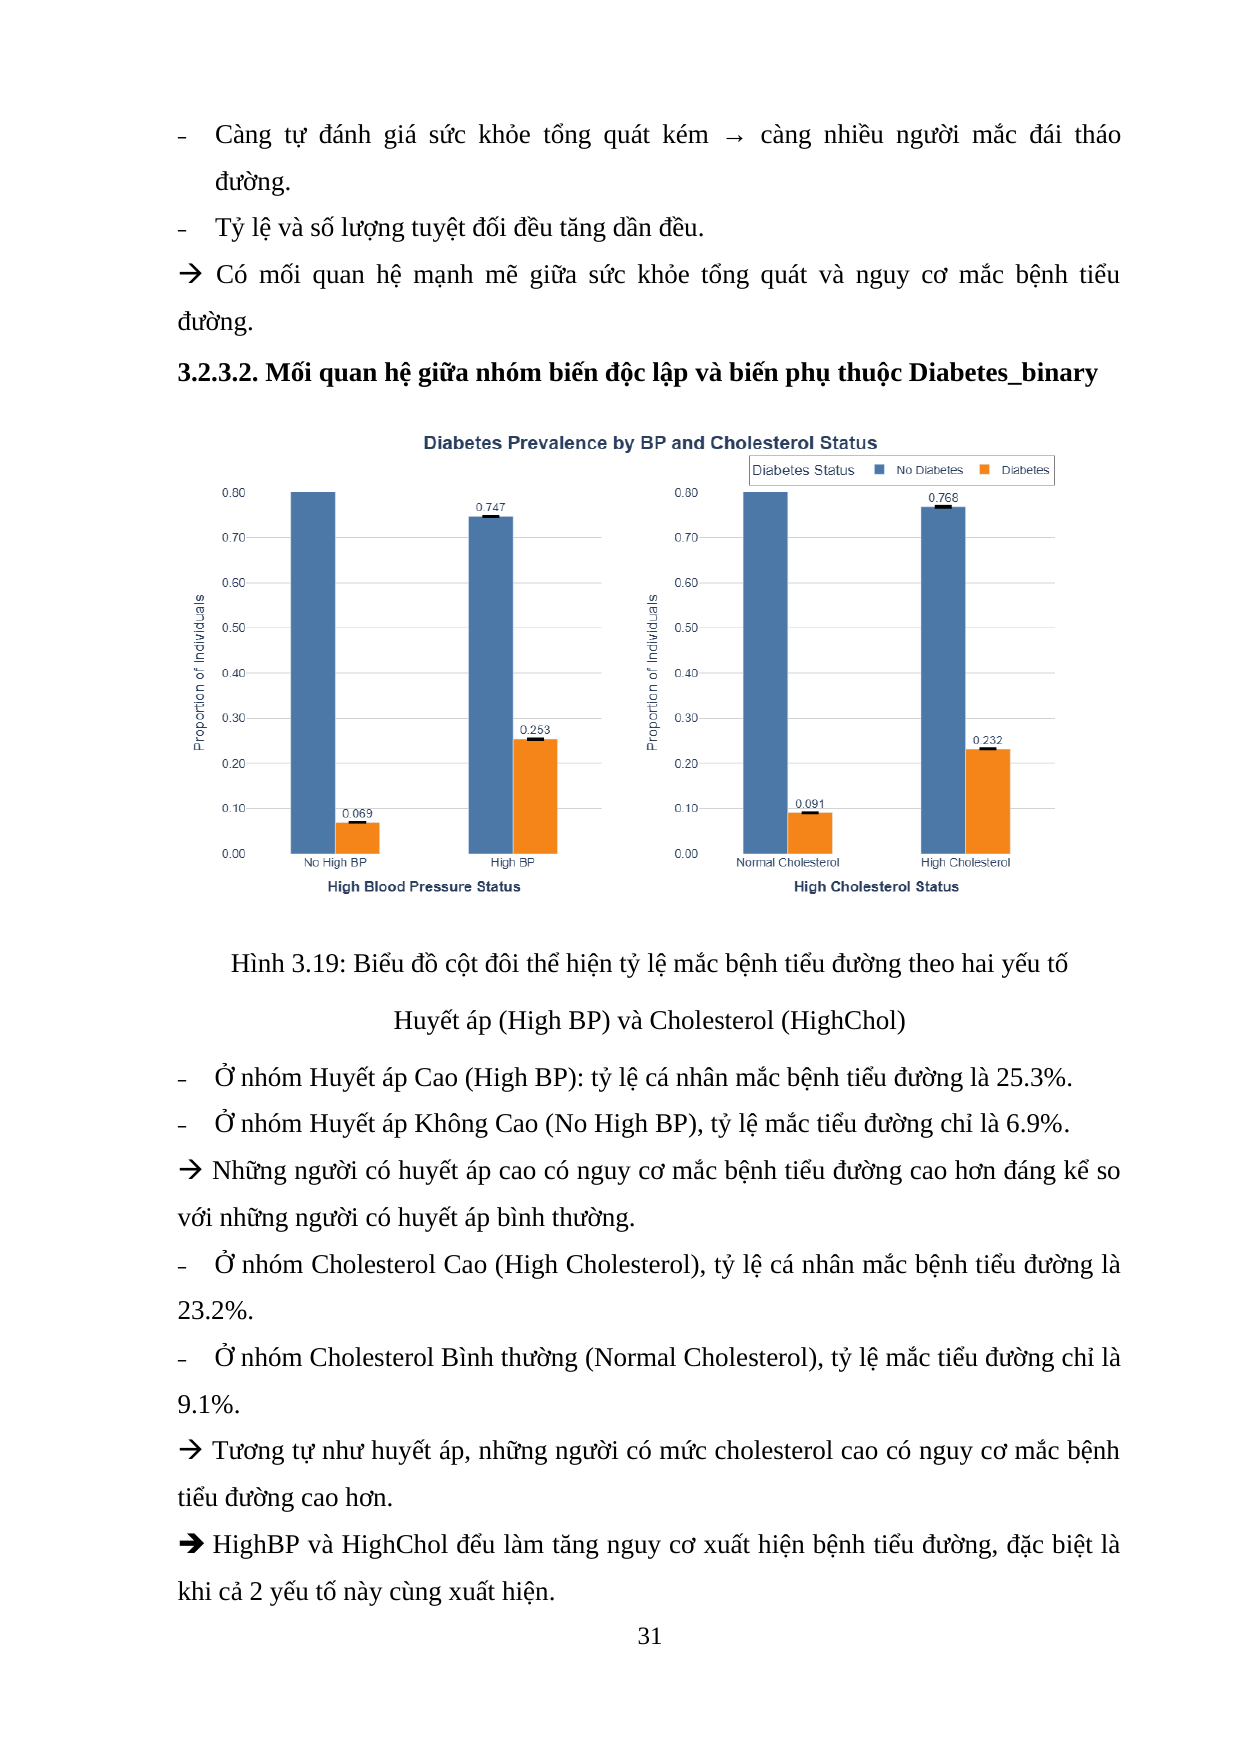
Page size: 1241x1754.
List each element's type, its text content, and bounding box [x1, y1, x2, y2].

list Càng tự đánh giá sức khỏe tổng quát kém → càng nhiều người mắc đái tháo đường. [177, 118, 1122, 196]
subtitle 3.2.3.2. Mối quan hệ giữa nhóm biến độc lập và biến phụ thuộc Diabetes_binary [177, 356, 1122, 387]
list Tỷ lệ và số lượng tuyệt đối đều tăng dần đều. [177, 211, 1122, 243]
text Những người có huyết áp cao có nguy cơ mắc bệnh tiểu đường cao hơn đáng kể so với những người có huyết áp bình thường. [177, 1154, 1122, 1232]
list Ở nhóm Huyết áp Không Cao (No High BP), tỷ lệ mắc tiểu đường chỉ là 6.9%. [177, 1108, 1122, 1139]
text HighBP và HighChol đểu làm tăng nguy cơ xuất hiện bệnh tiểu đường, đặc biệt là khi cả 2 yếu tố này cùng xuất hiện. [177, 1528, 1122, 1606]
text Huyết áp (High BP) và Cholesterol (HighChol) [177, 1004, 1122, 1035]
picture [177, 406, 1123, 922]
list Ở nhóm Huyết áp Cao (High BP): tỷ lệ cá nhân mắc bệnh tiểu đường là 25.3%. [177, 1061, 1122, 1092]
text Có mối quan hệ mạnh mẽ giữa sức khỏe tổng quát và nguy cơ mắc bệnh tiểu đường. [177, 258, 1122, 336]
text Hình 3.19: Biểu đồ cột đôi thể hiện tỷ lệ mắc bệnh tiểu đường theo hai yếu tố [177, 947, 1122, 978]
list Ở nhóm Cholesterol Bình thường (Normal Cholesterol), tỷ lệ mắc tiểu đường chỉ là 9.1%. [177, 1341, 1122, 1419]
text Tương tự như huyết áp, những người có mức cholesterol cao có nguy cơ mắc bệnh tiểu đường cao hơn. [177, 1434, 1122, 1512]
list Ở nhóm Cholesterol Cao (High Cholesterol), tỷ lệ cá nhân mắc bệnh tiểu đường là 23.2%. [177, 1248, 1122, 1326]
